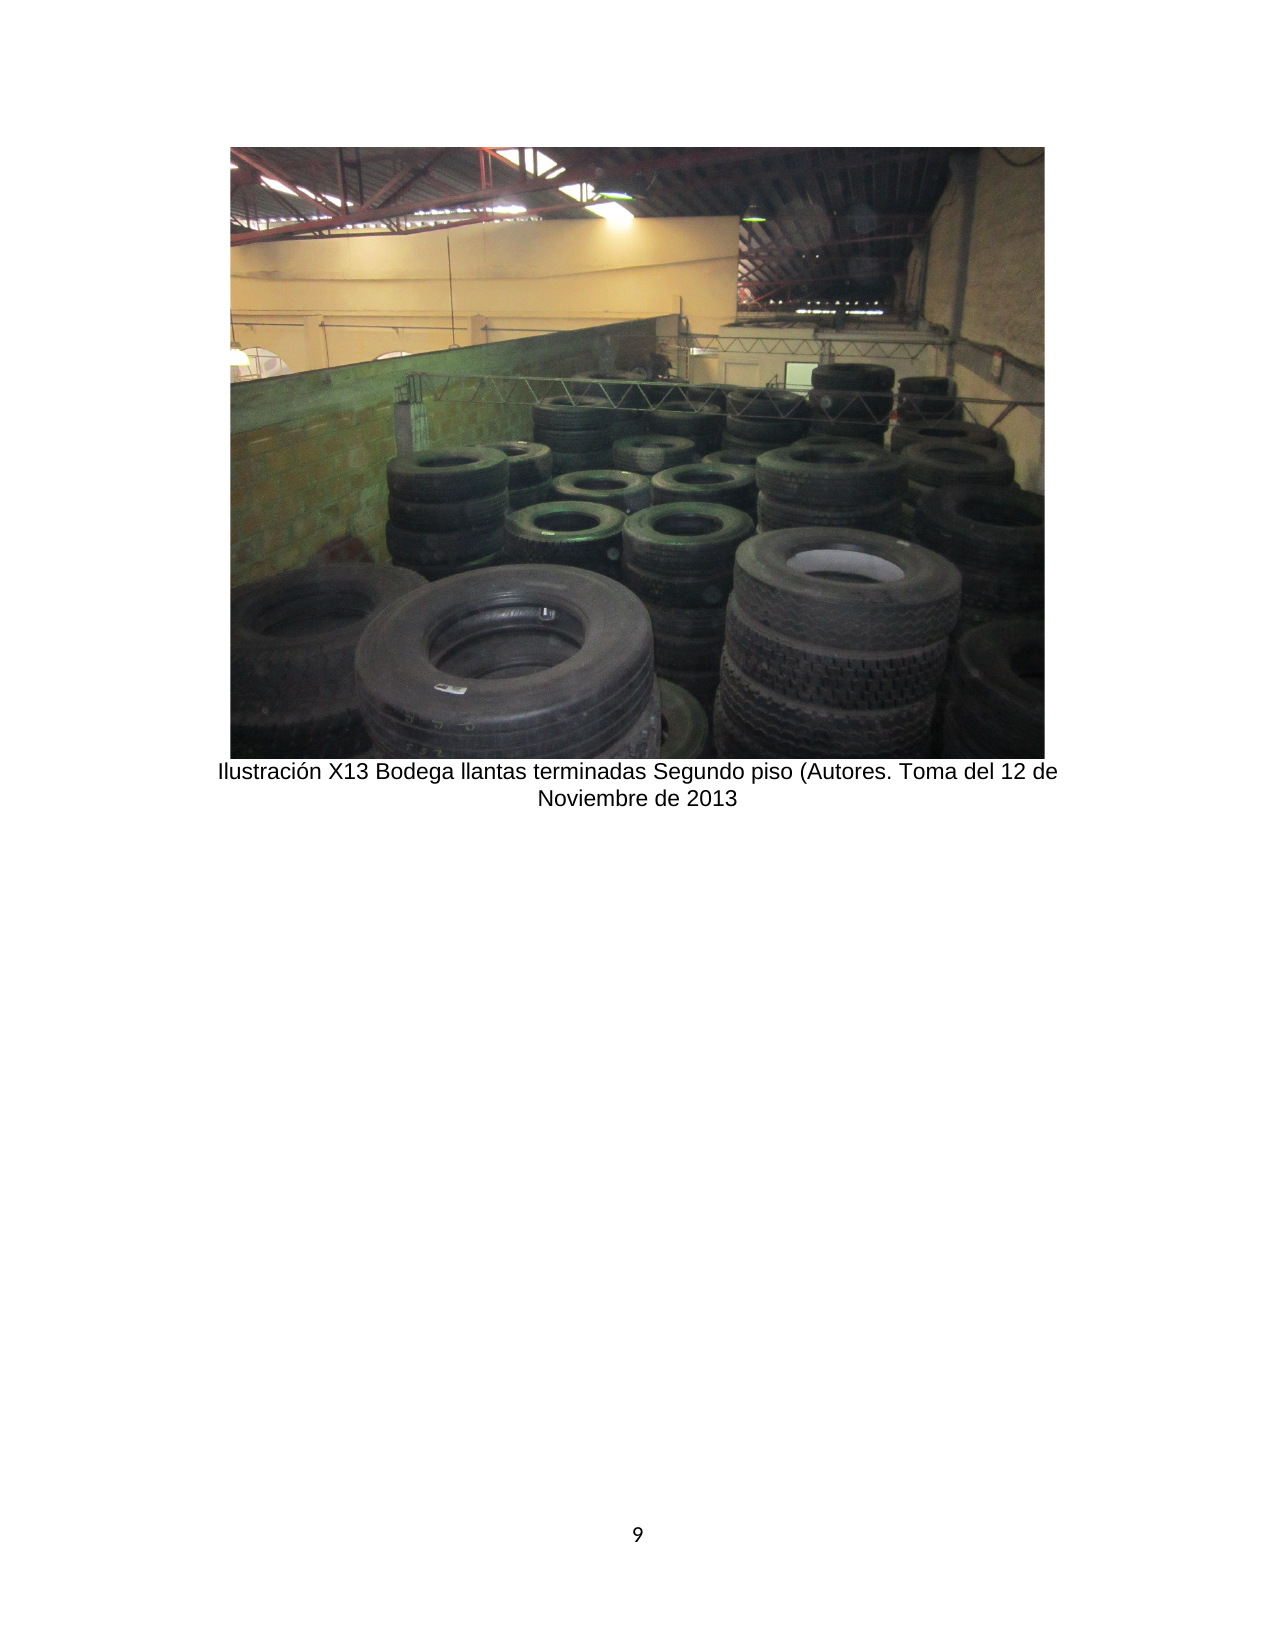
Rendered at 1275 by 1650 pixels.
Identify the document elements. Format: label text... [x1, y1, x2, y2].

text Ilustración X13 Bodega llantas terminadas Segundo piso (Autores. Toma del 12 de Noviembre de 2013 [177, 758, 1098, 811]
picture [230, 147, 1045, 759]
